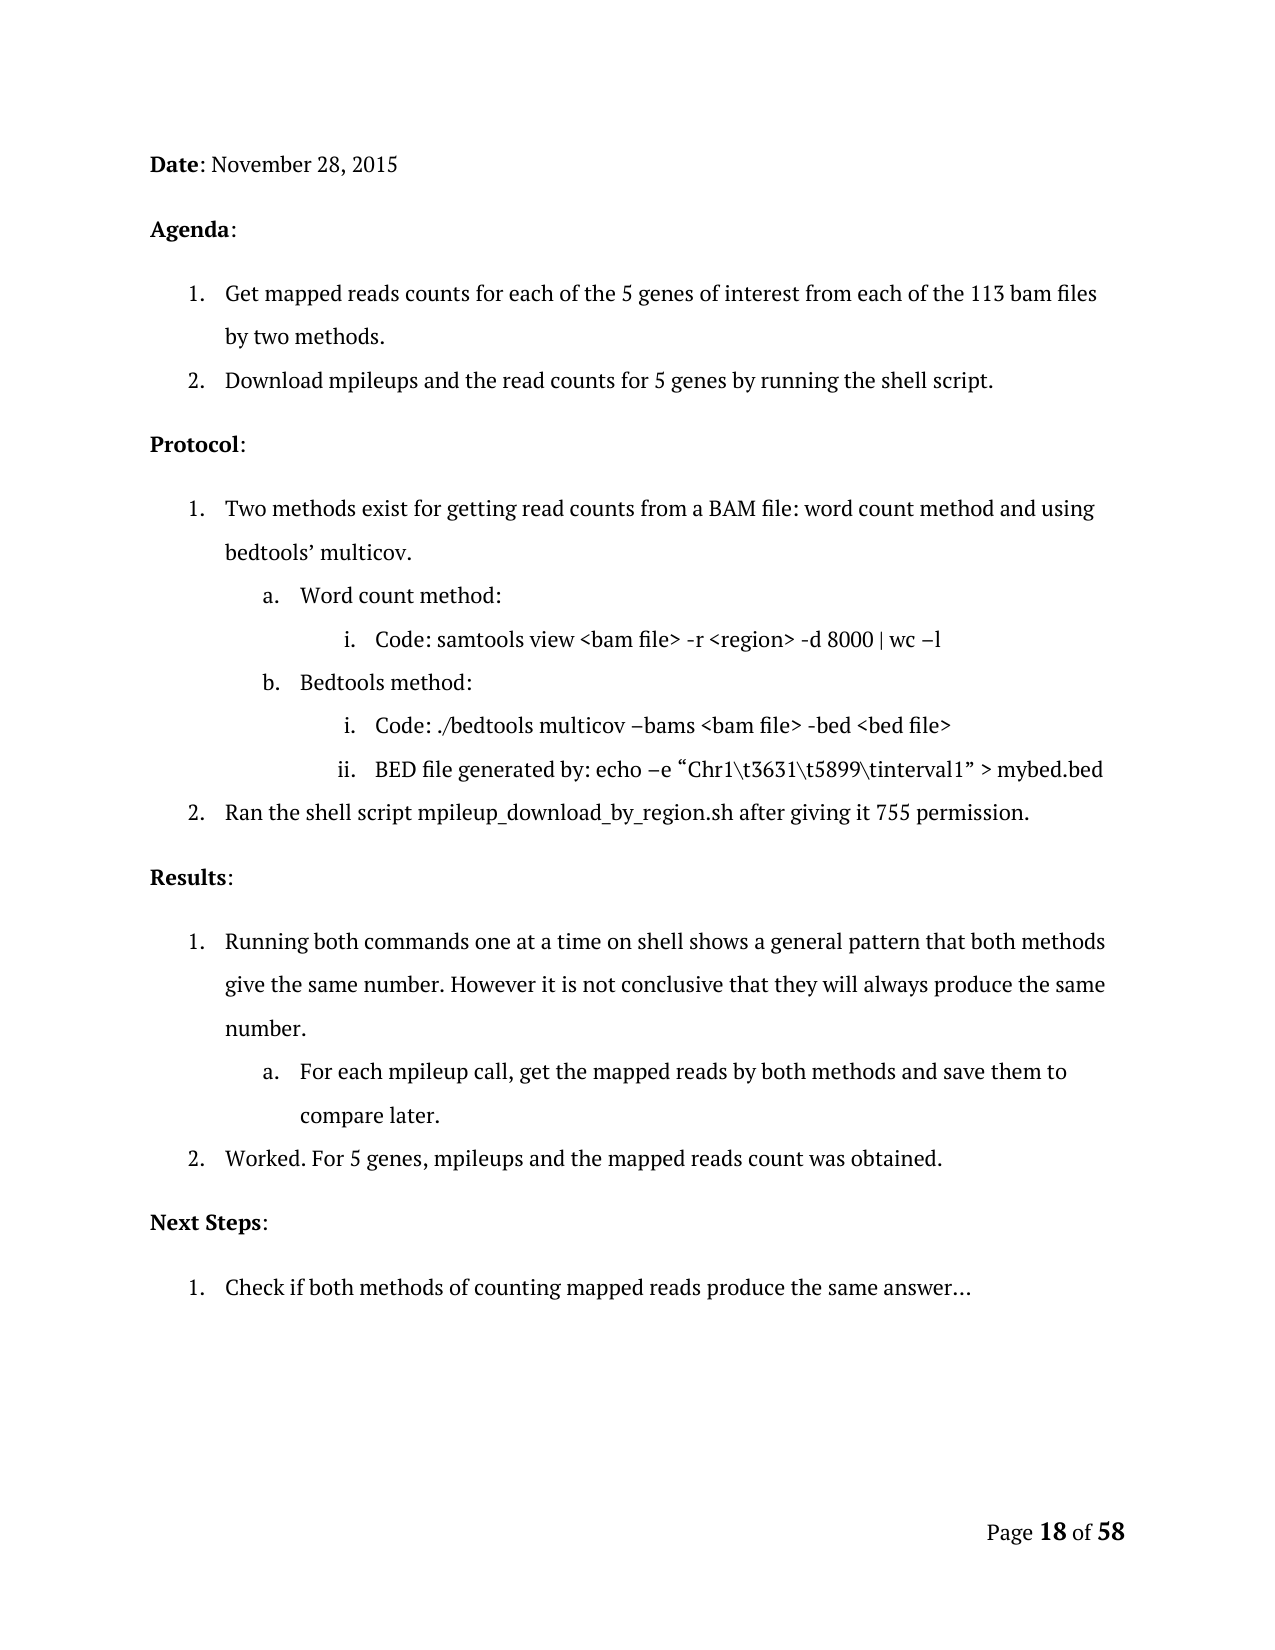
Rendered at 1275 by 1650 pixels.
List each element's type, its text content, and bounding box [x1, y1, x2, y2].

list Get mapped reads counts for each of the 5 genes of interest from each of the 113 bam files by two methods. [187, 278, 1125, 351]
list Worked. For 5 genes, mpileups and the mapped reads count was obtained. [187, 1144, 1125, 1173]
list Word count method: [262, 581, 1125, 610]
text Protocol: [150, 430, 1125, 459]
list Download mpileups and the read counts for 5 genes by running the shell script. [187, 365, 1125, 394]
list Bedtools method: [262, 668, 1125, 697]
list Check if both methods of counting mapped reads produce the same answer… [187, 1272, 1125, 1301]
list Code: ./bedtools multicov –bams <bam file> -bed <bed file> [356, 711, 1125, 740]
list Code: samtools view <bam file> -r <region> -d 8000 | wc –l [356, 624, 1125, 653]
list Two methods exist for getting read counts from a BAM file: word count method and using bedtools’ multicov. [187, 494, 1125, 566]
text Next Steps: [150, 1208, 1125, 1237]
text Agenda: [150, 214, 1125, 243]
list Running both commands one at a time on shell shows a general pattern that both methods give the same number. However it is not conclusive that they will always produce the same number. [187, 927, 1125, 1042]
list For each mpileup call, get the mapped reads by both methods and save them to compare later. [262, 1057, 1125, 1129]
list Ran the shell script mpileup_download_by_region.sh after giving it 755 permission. [187, 798, 1125, 827]
text Results: [150, 862, 1125, 891]
list BED file generated by: echo –e “Chr1\t3631\t5899\tinterval1” > mybed.bed [356, 754, 1125, 783]
text Date: November 28, 2015 [150, 150, 1125, 179]
